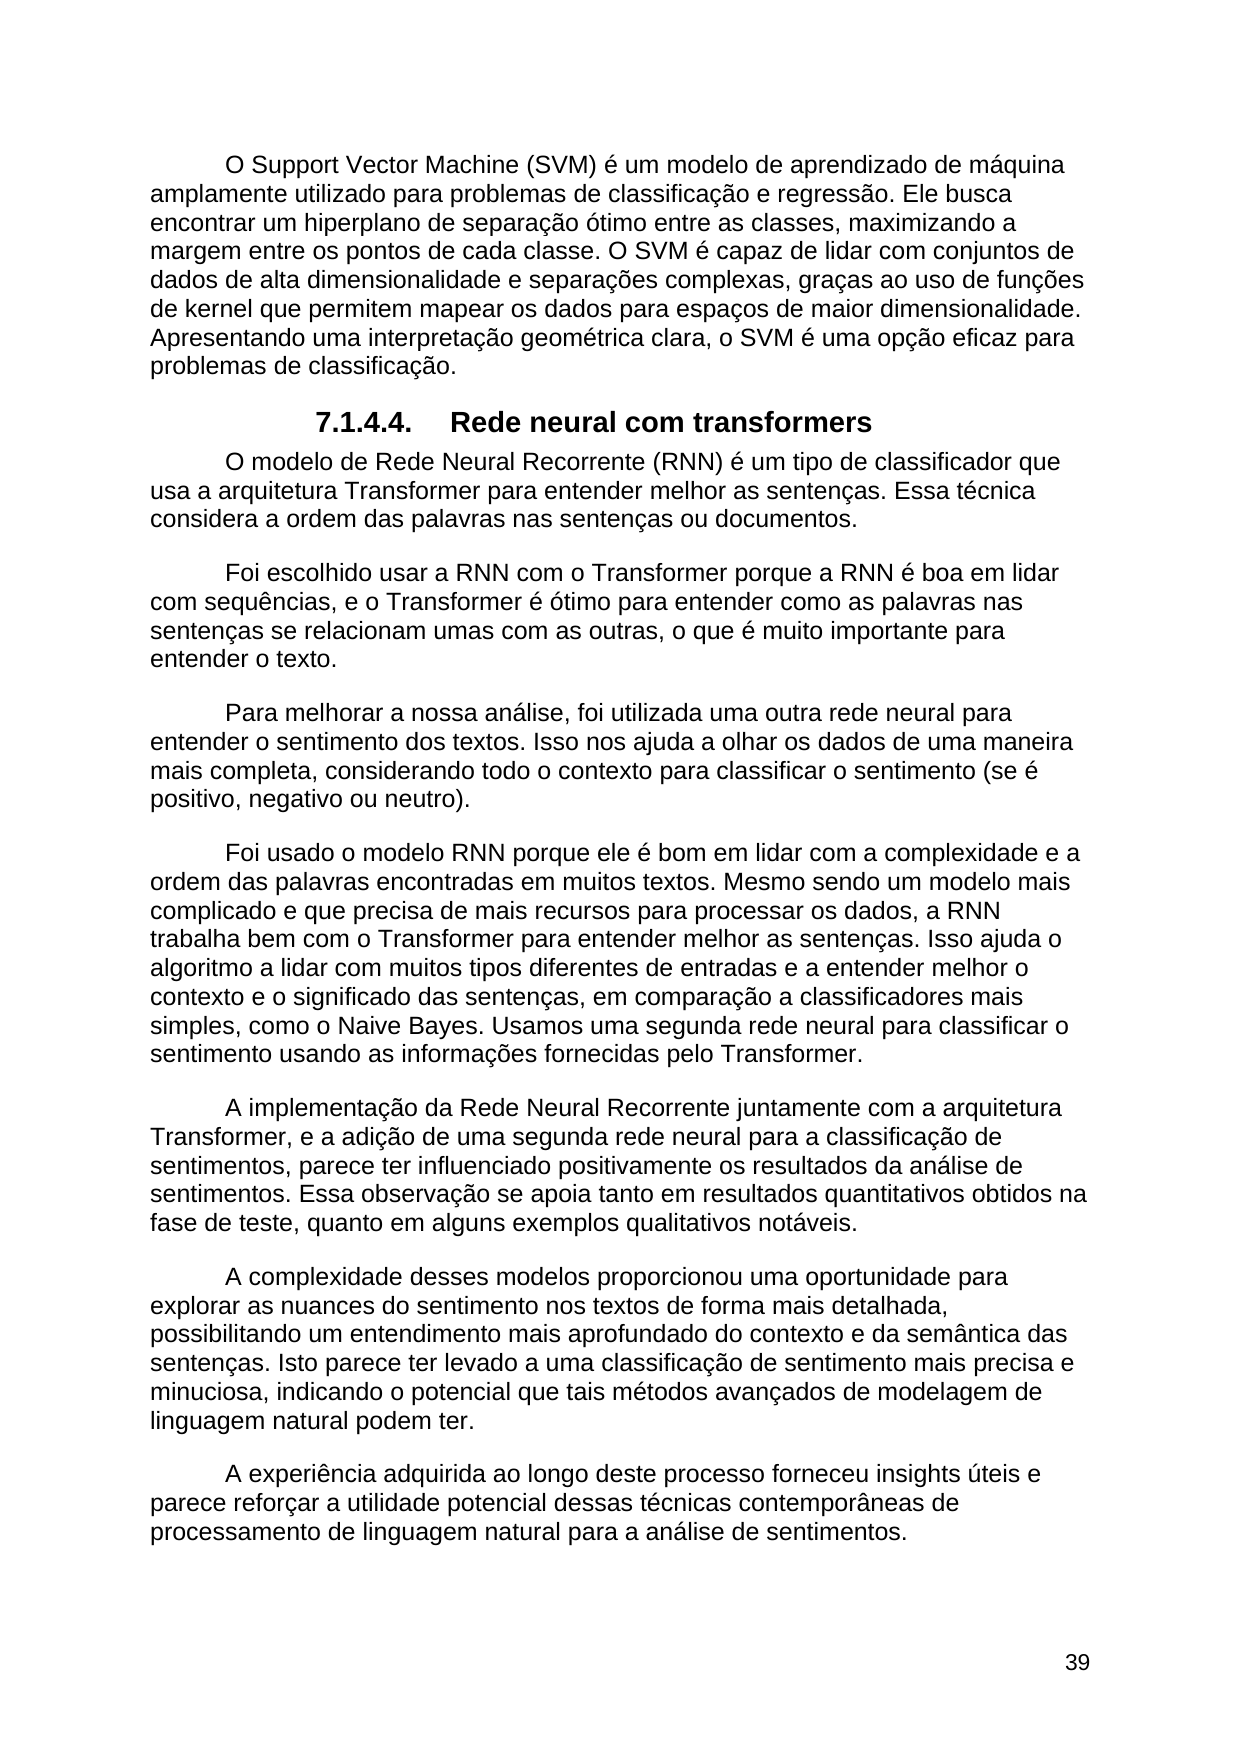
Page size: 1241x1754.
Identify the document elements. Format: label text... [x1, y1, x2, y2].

text A complexidade desses modelos proporcionou uma oportunidade para explorar as nuances do sentimento nos textos de forma mais detalhada, possibilitando um entendimento mais aprofundado do contexto e da semântica das sentenças. Isto parece ter levado a uma classificação de sentimento mais precisa e minuciosa, indicando o potencial que tais métodos avançados de modelagem de linguagem natural podem ter. [150, 1262, 1090, 1434]
text A implementação da Rede Neural Recorrente juntamente com a arquitetura Transformer, e a adição de uma segunda rede neural para a classificação de sentimentos, parece ter influenciado positivamente os resultados da análise de sentimentos. Essa observação se apoia tanto em resultados quantitativos obtidos na fase de teste, quanto em alguns exemplos qualitativos notáveis. [150, 1093, 1090, 1237]
subtitle Rede neural com transformers [412, 405, 1090, 438]
text Para melhorar a nossa análise, foi utilizada uma outra rede neural para entender o sentimento dos textos. Isso nos ajuda a olhar os dados de uma maneira mais completa, considerando todo o contexto para classificar o sentimento (se é positivo, negativo ou neutro). [150, 698, 1090, 813]
text Foi escolhido usar a RNN com o Transformer porque a RNN é boa em lidar com sequências, e o Transformer é ótimo para entender como as palavras nas sentenças se relacionam umas com as outras, o que é muito importante para entender o texto. [150, 558, 1090, 673]
text A experiência adquirida ao longo deste processo forneceu insights úteis e parece reforçar a utilidade potencial dessas técnicas contemporâneas de processamento de linguagem natural para a análise de sentimentos. [150, 1459, 1090, 1546]
text Foi usado o modelo RNN porque ele é bom em lidar com a complexidade e a ordem das palavras encontradas em muitos textos. Mesmo sendo um modelo mais complicado e que precisa de mais recursos para processar os dados, a RNN trabalha bem com o Transformer para entender melhor as sentenças. Isso ajuda o algoritmo a lidar com muitos tipos diferentes de entradas e a entender melhor o contexto e o significado das sentenças, em comparação a classificadores mais simples, como o Naive Bayes. Usamos uma segunda rede neural para classificar o sentimento usando as informações fornecidas pelo Transformer. [150, 838, 1090, 1068]
text O modelo de Rede Neural Recorrente (RNN) é um tipo de classificador que usa a arquitetura Transformer para entender melhor as sentenças. Essa técnica considera a ordem das palavras nas sentenças ou documentos. [150, 447, 1090, 533]
text O Support Vector Machine (SVM) é um modelo de aprendizado de máquina amplamente utilizado para problemas de classificação e regressão. Ele busca encontrar um hiperplano de separação ótimo entre as classes, maximizando a margem entre os pontos de cada classe. O SVM é capaz de lidar com conjuntos de dados de alta dimensionalidade e separações complexas, graças ao uso de funções de kernel que permitem mapear os dados para espaços de maior dimensionalidade. Apresentando uma interpretação geométrica clara, o SVM é uma opção eficaz para problemas de classificação. [150, 150, 1090, 380]
